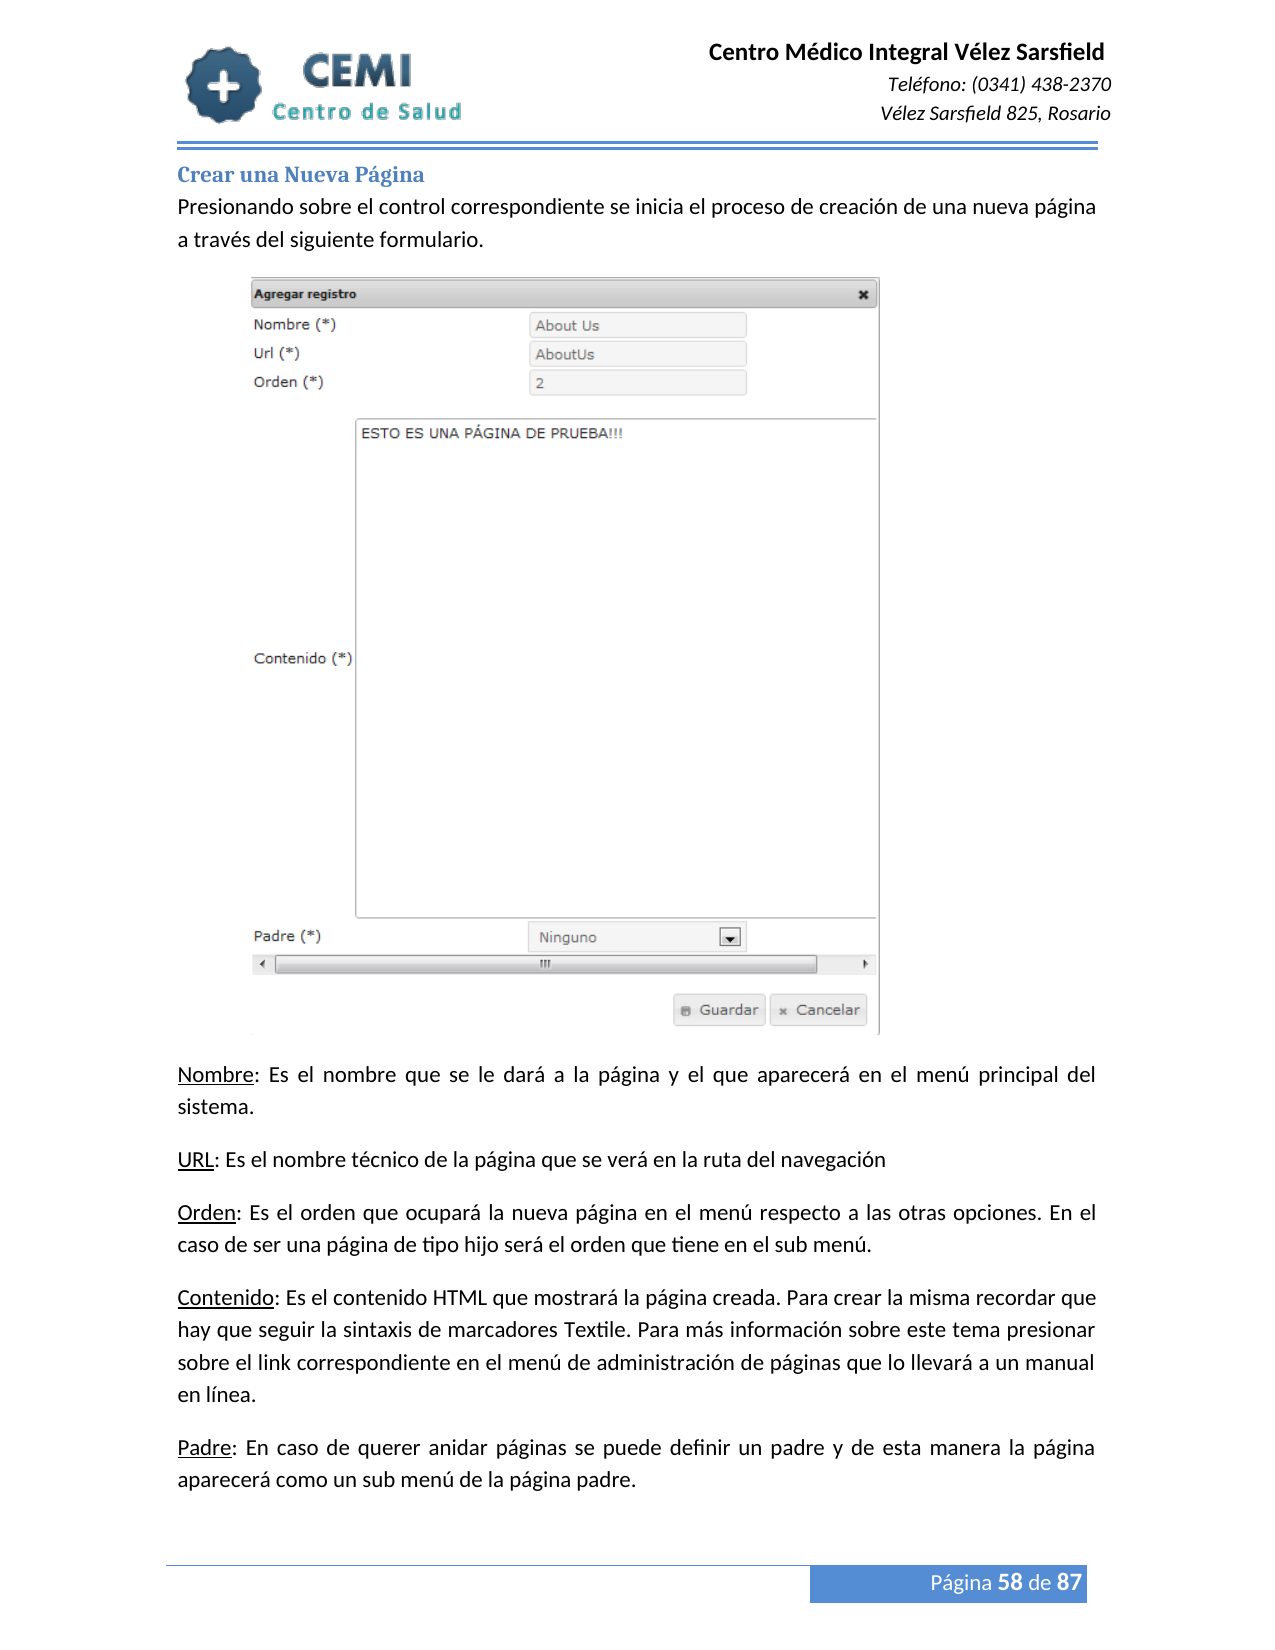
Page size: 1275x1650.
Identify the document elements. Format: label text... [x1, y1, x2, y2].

text Nombre: Es el nombre que se le dará a la página y el que aparecerá en el menú principal del sistema. [177, 1060, 1098, 1120]
subtitle Crear una Nueva Página [177, 162, 1098, 189]
text Presionando sobre el control correspondiente se inicia el proceso de creación de una nueva página a través del siguiente formulario. [177, 192, 1098, 253]
text URL: Es el nombre técnico de la página que se verá en la ruta del navegación [177, 1145, 1098, 1173]
text Orden: Es el orden que ocupará la nueva página en el menú respecto a las otras opciones. En el caso de ser una página de tipo hijo será el orden que tiene en el sub menú. [177, 1198, 1098, 1258]
picture [251, 277, 880, 1035]
text Contenido: Es el contenido HTML que mostrará la página creada. Para crear la misma recordar que hay que seguir la sintaxis de marcadores Textile. Para más información sobre este tema presionar sobre el link correspondiente en el menú de administración de páginas que lo llevará a un manual en línea. [177, 1283, 1098, 1408]
picture [177, 29, 469, 141]
text Padre: En caso de querer anidar páginas se puede definir un padre y de esta manera la página aparecerá como un sub menú de la página padre. [177, 1433, 1098, 1493]
